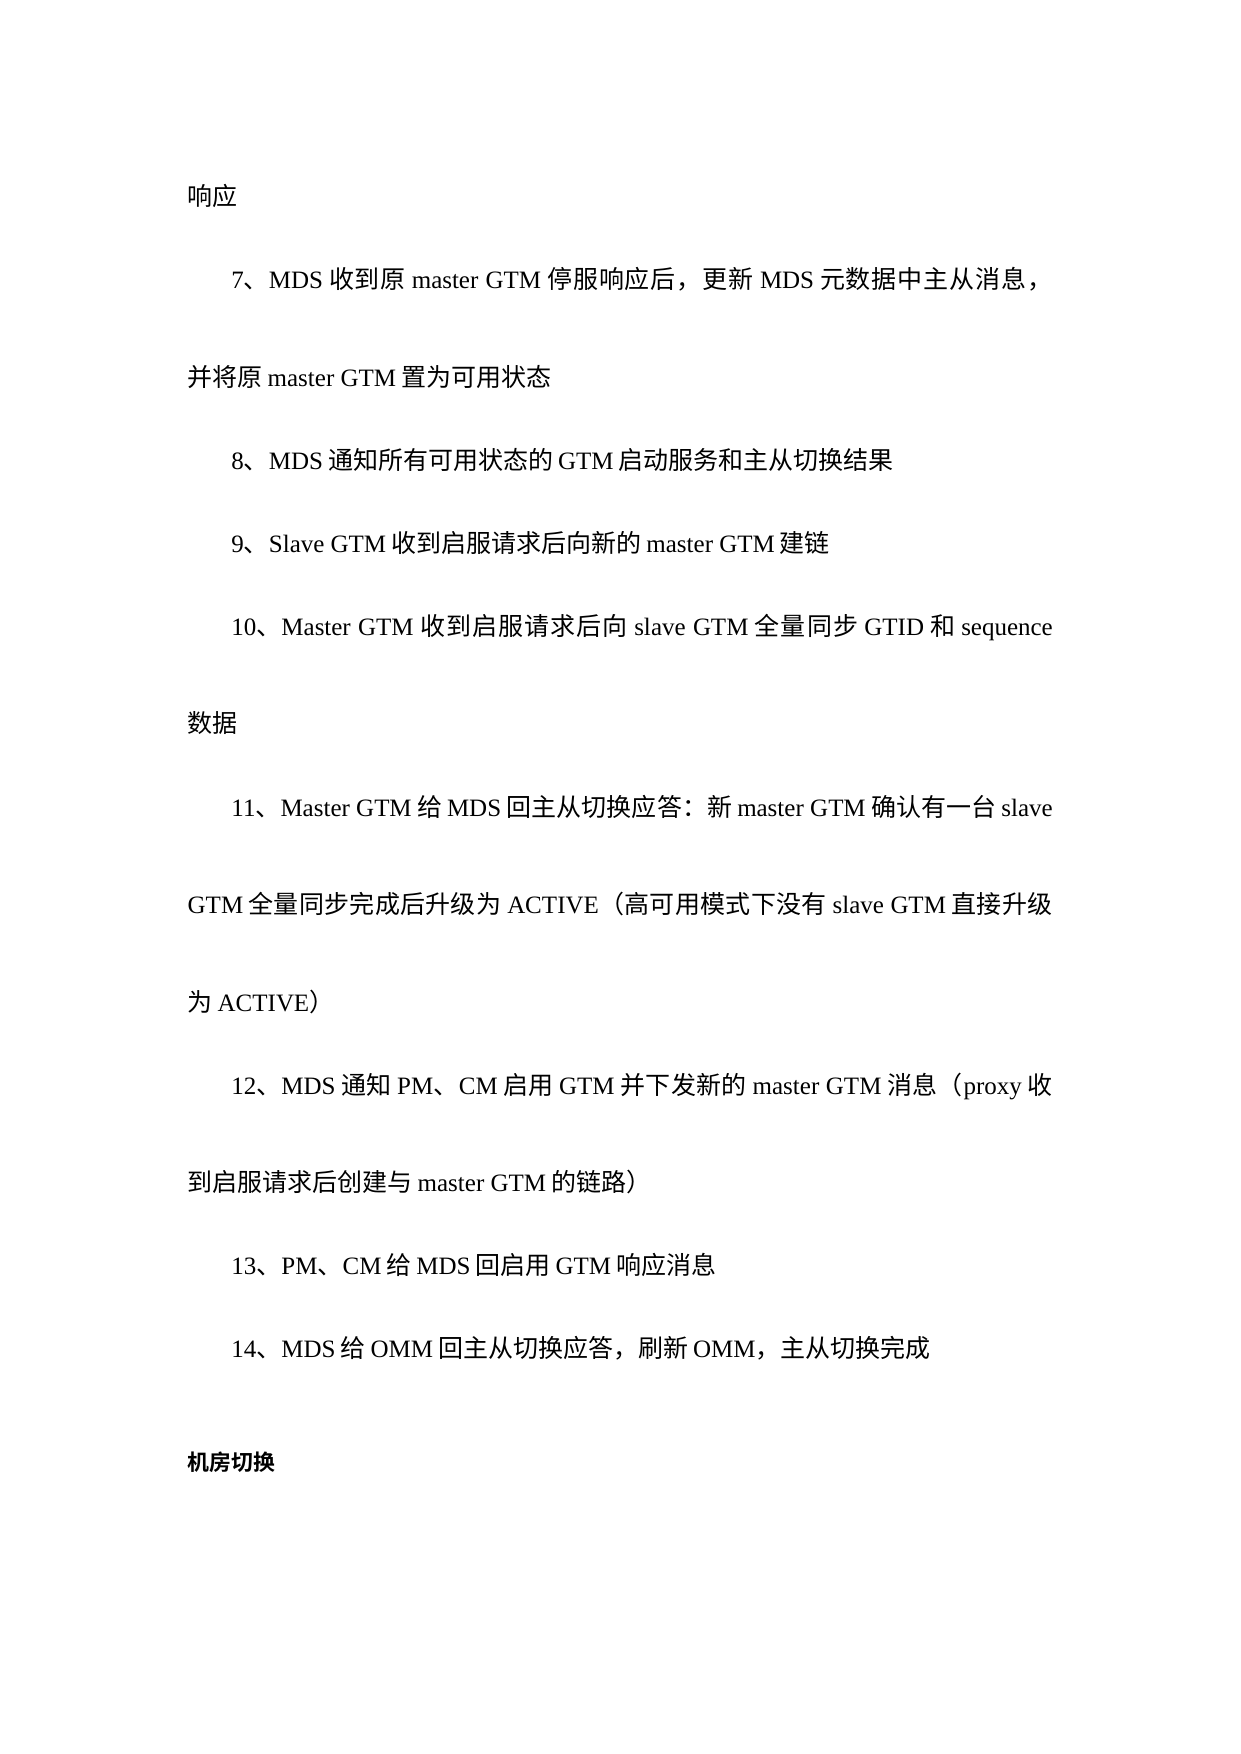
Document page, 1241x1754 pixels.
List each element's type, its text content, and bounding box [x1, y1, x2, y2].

list Slave GTM收到启服请求后向新的master GTM建链 [187, 509, 1053, 574]
list Master GTM收到启服请求后向slave GTM全量同步GTID和sequence数据 [187, 592, 1053, 754]
list MDS通知PM、CM启用GTM并下发新的master GTM消息（proxy收到启服请求后创建与master GTM的链路） [187, 1051, 1053, 1213]
list Master GTM给MDS回主从切换应答：新master GTM确认有一台slave GTM全量同步完成后升级为ACTIVE（高可用模式下没有slave GTM直接升级为ACTIVE） [187, 773, 1053, 1033]
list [187, 162, 1053, 227]
list PM、CM给MDS回启用GTM响应消息 [187, 1231, 1053, 1296]
list MDS收到原master GTM停服响应后，更新MDS元数据中主从消息，并将原master GTM置为可用状态 [187, 245, 1053, 408]
subtitle 机房切换 [187, 1444, 1053, 1477]
list MDS通知所有可用状态的GTM启动服务和主从切换结果 [187, 426, 1053, 491]
list MDS给OMM回主从切换应答，刷新OMM，主从切换完成 [187, 1314, 1053, 1379]
